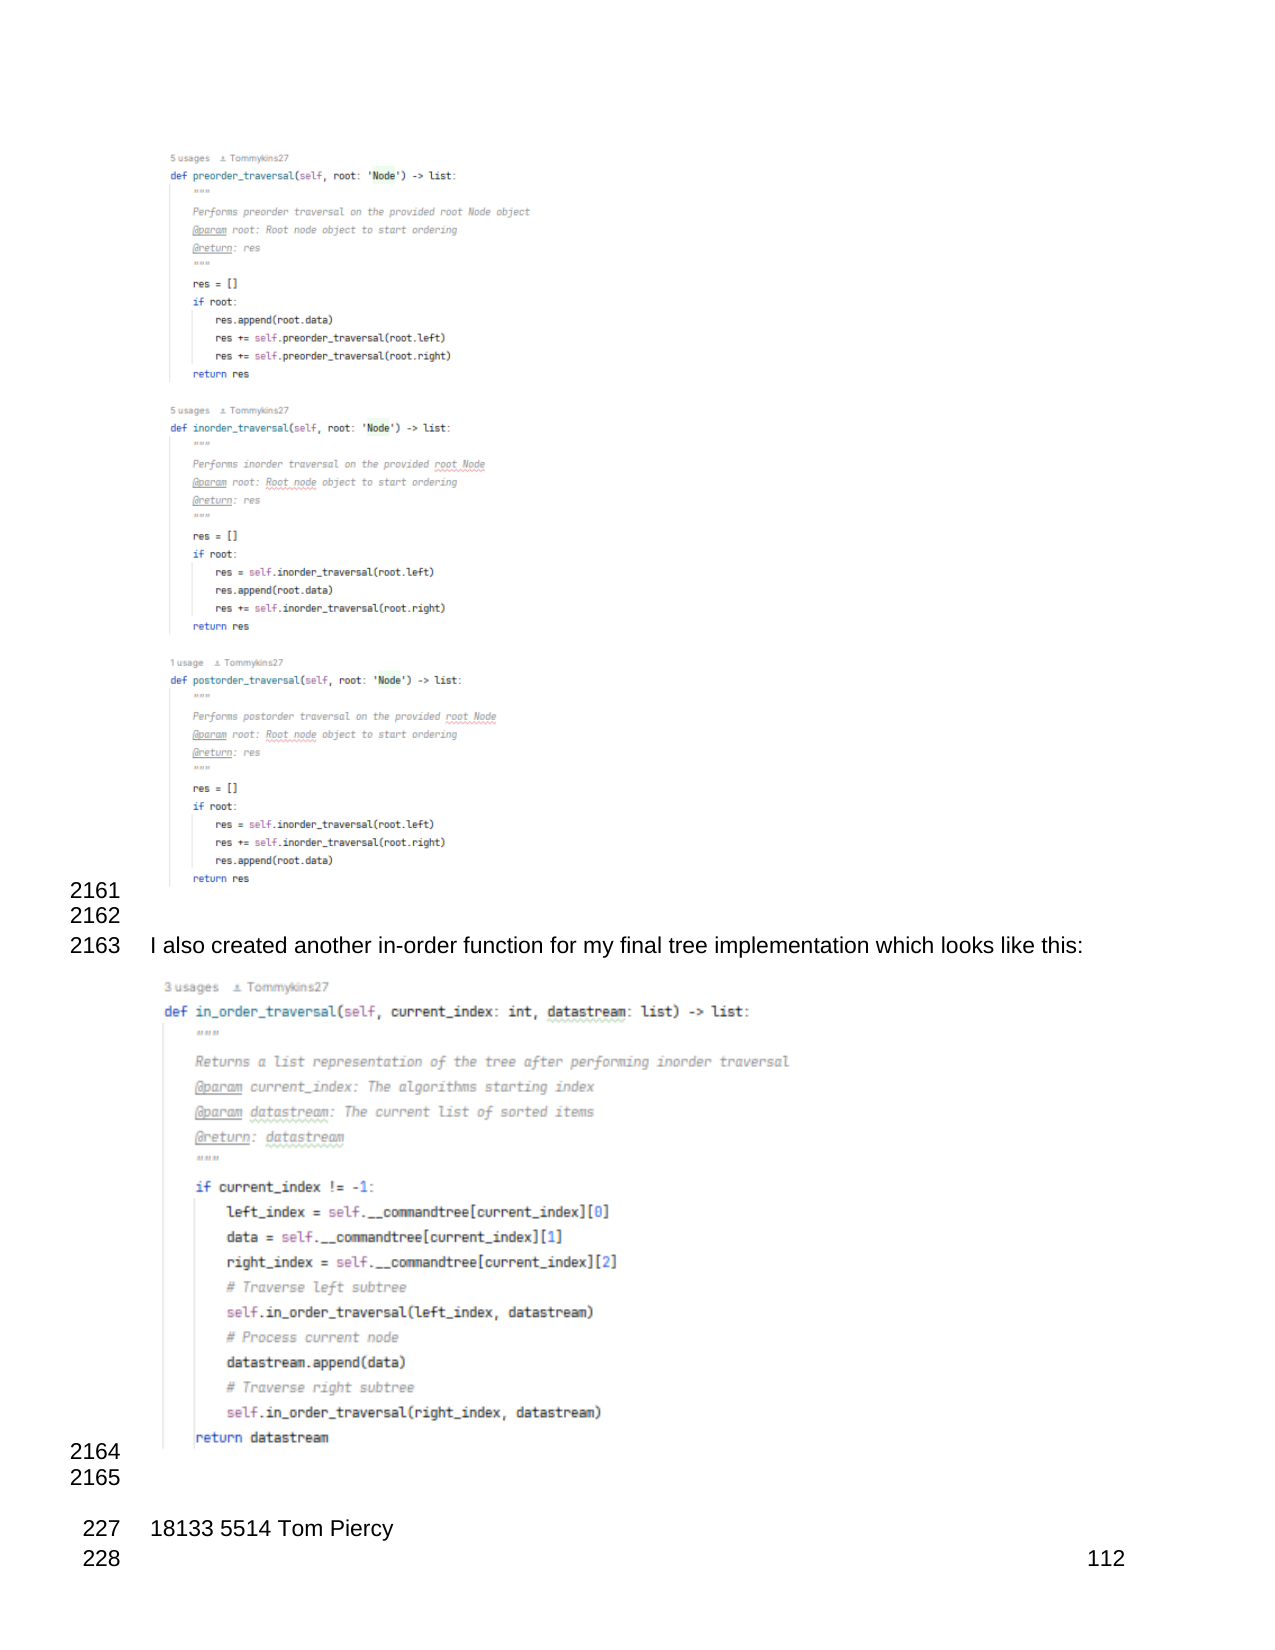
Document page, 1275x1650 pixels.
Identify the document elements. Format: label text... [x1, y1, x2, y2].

picture [150, 962, 882, 1460]
text I also created another in-order function for my final tree implementation which looks like this: [150, 932, 1125, 959]
picture [150, 150, 567, 899]
